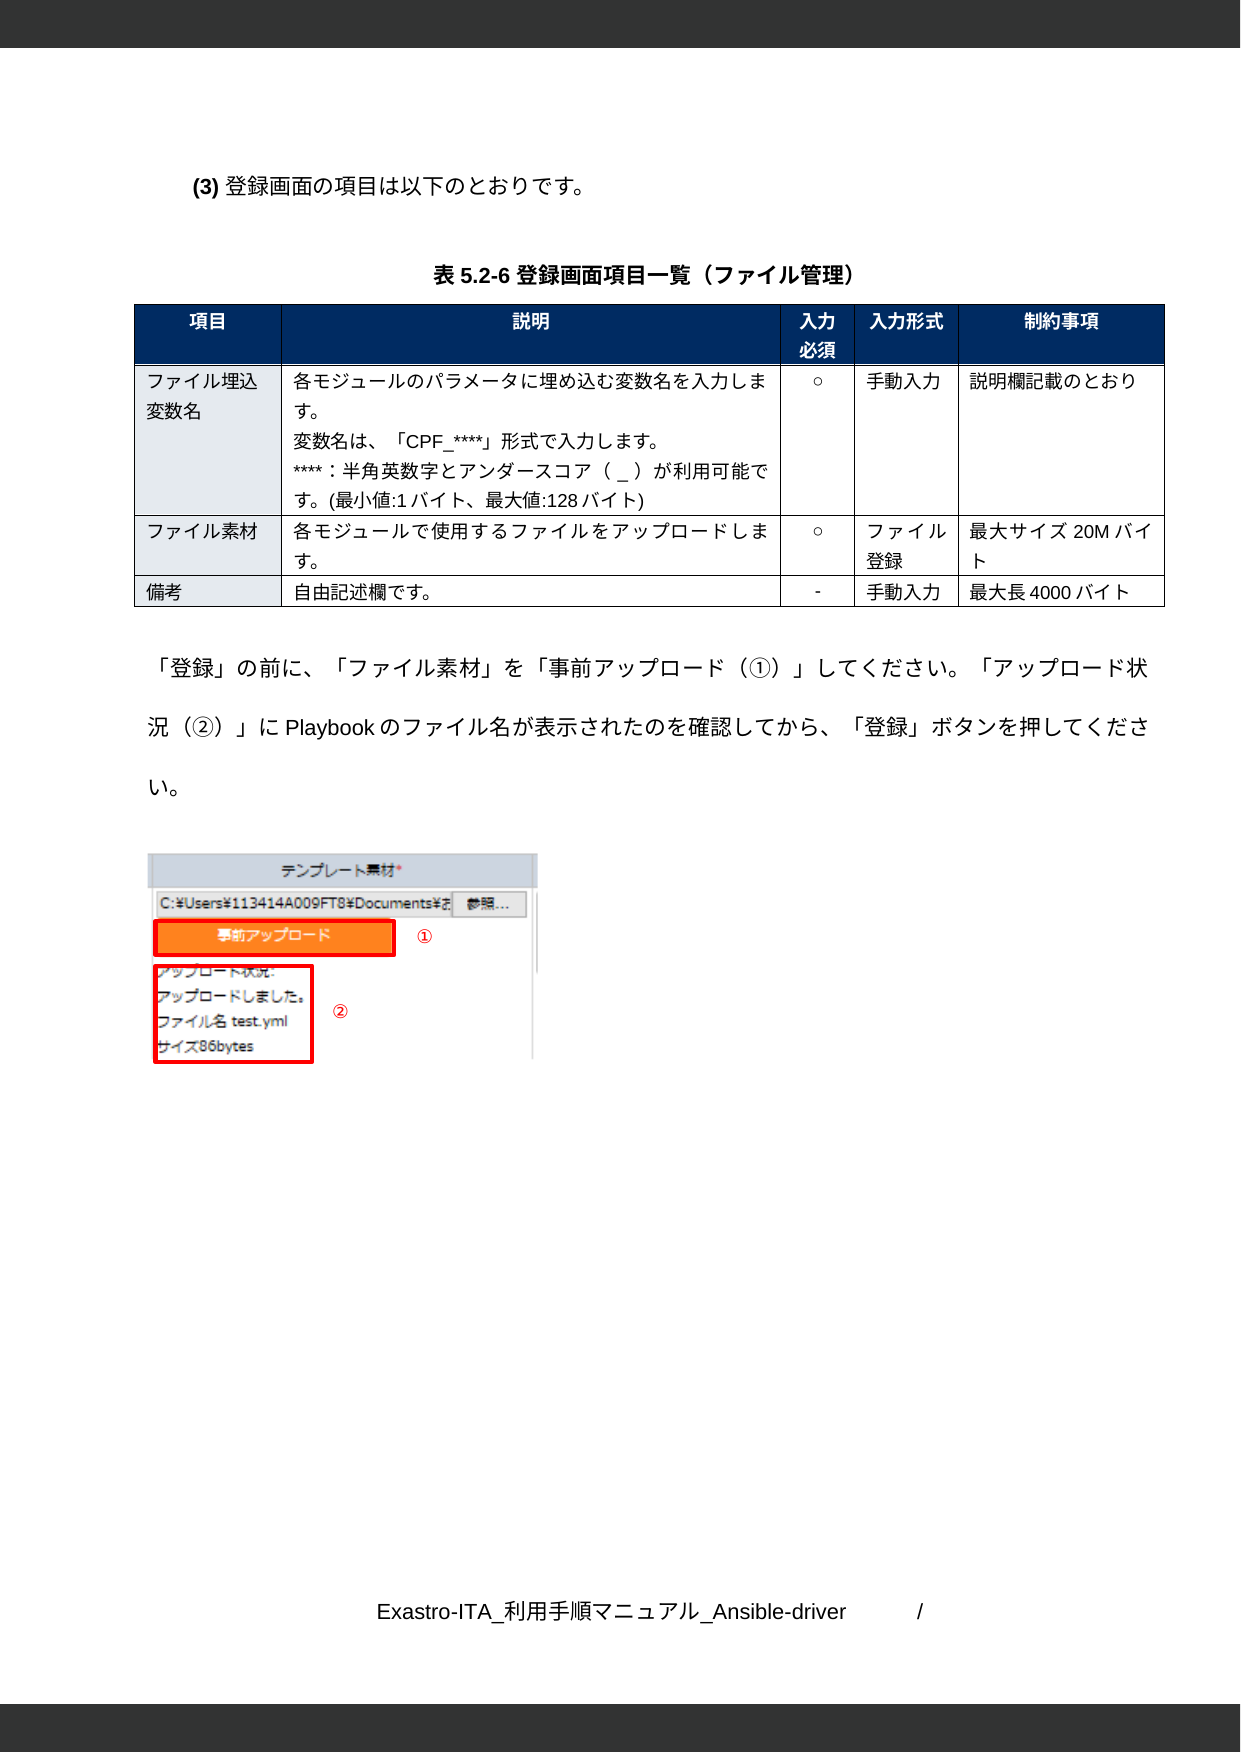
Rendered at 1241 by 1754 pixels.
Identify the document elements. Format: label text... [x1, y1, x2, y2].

picture [147, 845, 538, 1078]
picture [0, 0, 1241, 48]
table_cell ○ [781, 366, 854, 514]
table_cell ファイル登録 [855, 516, 958, 575]
picture [0, 1704, 1241, 1752]
text 「登録」の前に、「ファイル素材」を「事前アップロード（①）」してください。「アップロード状況（②）」にPlaybookのファイル名が表示されたのを確認してから、「登録」ボタンを押してください。 [148, 637, 1152, 816]
table_header 項目 [135, 305, 281, 364]
table_cell 説明欄記載のとおり [959, 366, 1164, 514]
table_cell - [781, 576, 854, 606]
table_cell 備考 [135, 576, 281, 606]
table_header 説明 [282, 305, 780, 364]
table_cell 各モジュールのパラメータに埋め込む変数名を入力します。 変数名は、「CPF_****」形式で入力します。 ****：半角英数字とアンダースコア（ _ ）が利用可能です。(最小値:1バイト、最大値:128バイト) [282, 366, 780, 514]
table_cell 手動入力 [855, 576, 958, 606]
table_cell 手動入力 [855, 366, 958, 514]
text (3) 登録画面の項目は以下のとおりです。 [192, 155, 1152, 214]
table_cell 最大長4000バイト [959, 576, 1164, 606]
table_header 入力形式 [855, 305, 958, 364]
table_cell ファイル素材 [135, 516, 281, 575]
table_cell 最大サイズ20Mバイト [959, 516, 1164, 575]
table_cell ○ [781, 516, 854, 575]
table_cell 自由記述欄です。 [282, 576, 780, 606]
text 表 5.2-6 登録画面項目一覧（ファイル管理） [148, 244, 1152, 304]
table_header 制約事項 [959, 305, 1164, 364]
table_header 入力 必須 [781, 305, 854, 364]
table_cell 各モジュールで使用するファイルをアップロードします。 [282, 516, 780, 575]
table_cell ファイル埋込 変数名 [135, 366, 281, 514]
